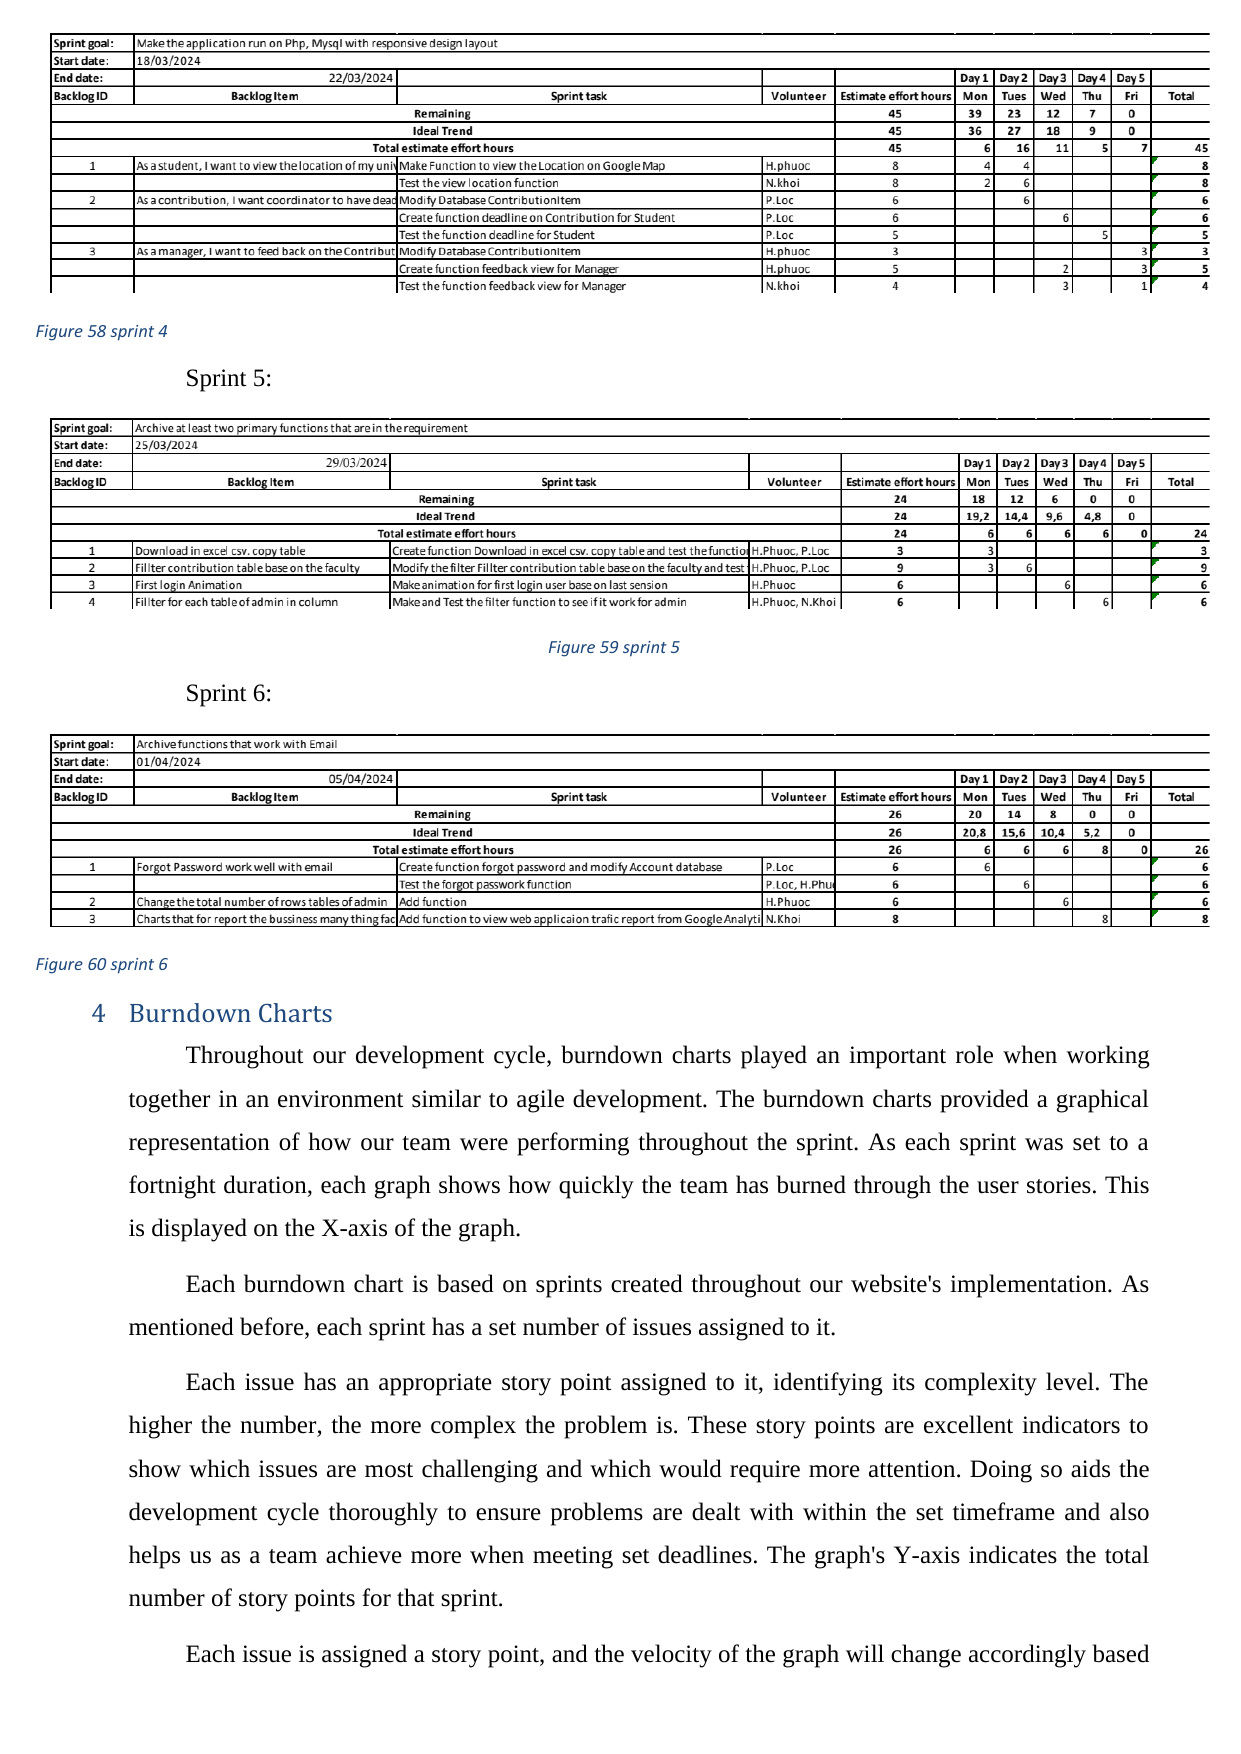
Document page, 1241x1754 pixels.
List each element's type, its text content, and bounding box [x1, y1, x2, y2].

text Sprint 6: [128, 678, 1151, 707]
text Each burndown chart is based on sprints created throughout our website's implementation. As mentioned before, each sprint has a set number of issues assigned to it. [128, 1269, 1151, 1341]
text Each issue has an appropriate story point assigned to it, identifying its complexity level. The higher the number, the more complex the problem is. These story points are excellent indicators to show which issues are most challenging and which would require more attention. Doing so aids the development cycle thoroughly to ensure problems are dealt with within the set timeframe and also helps us as a team achieve more when meeting set deadlines. The graph's Y-axis indicates the total number of story points for that sprint. [128, 1367, 1151, 1612]
text Throughout our development cycle, burndown charts played an important role when working together in an environment similar to agile development. The burndown charts provided a graphical representation of how our team were performing throughout the sprint. As each sprint was set to a fortnight duration, each graph shows how quickly the team has burned through the user stories. This is displayed on the X-axis of the graph. [128, 1041, 1151, 1242]
text Sprint 5: [128, 363, 1151, 392]
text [128, 1639, 1151, 1667]
subtitle Burndown Charts [91, 996, 1194, 1028]
